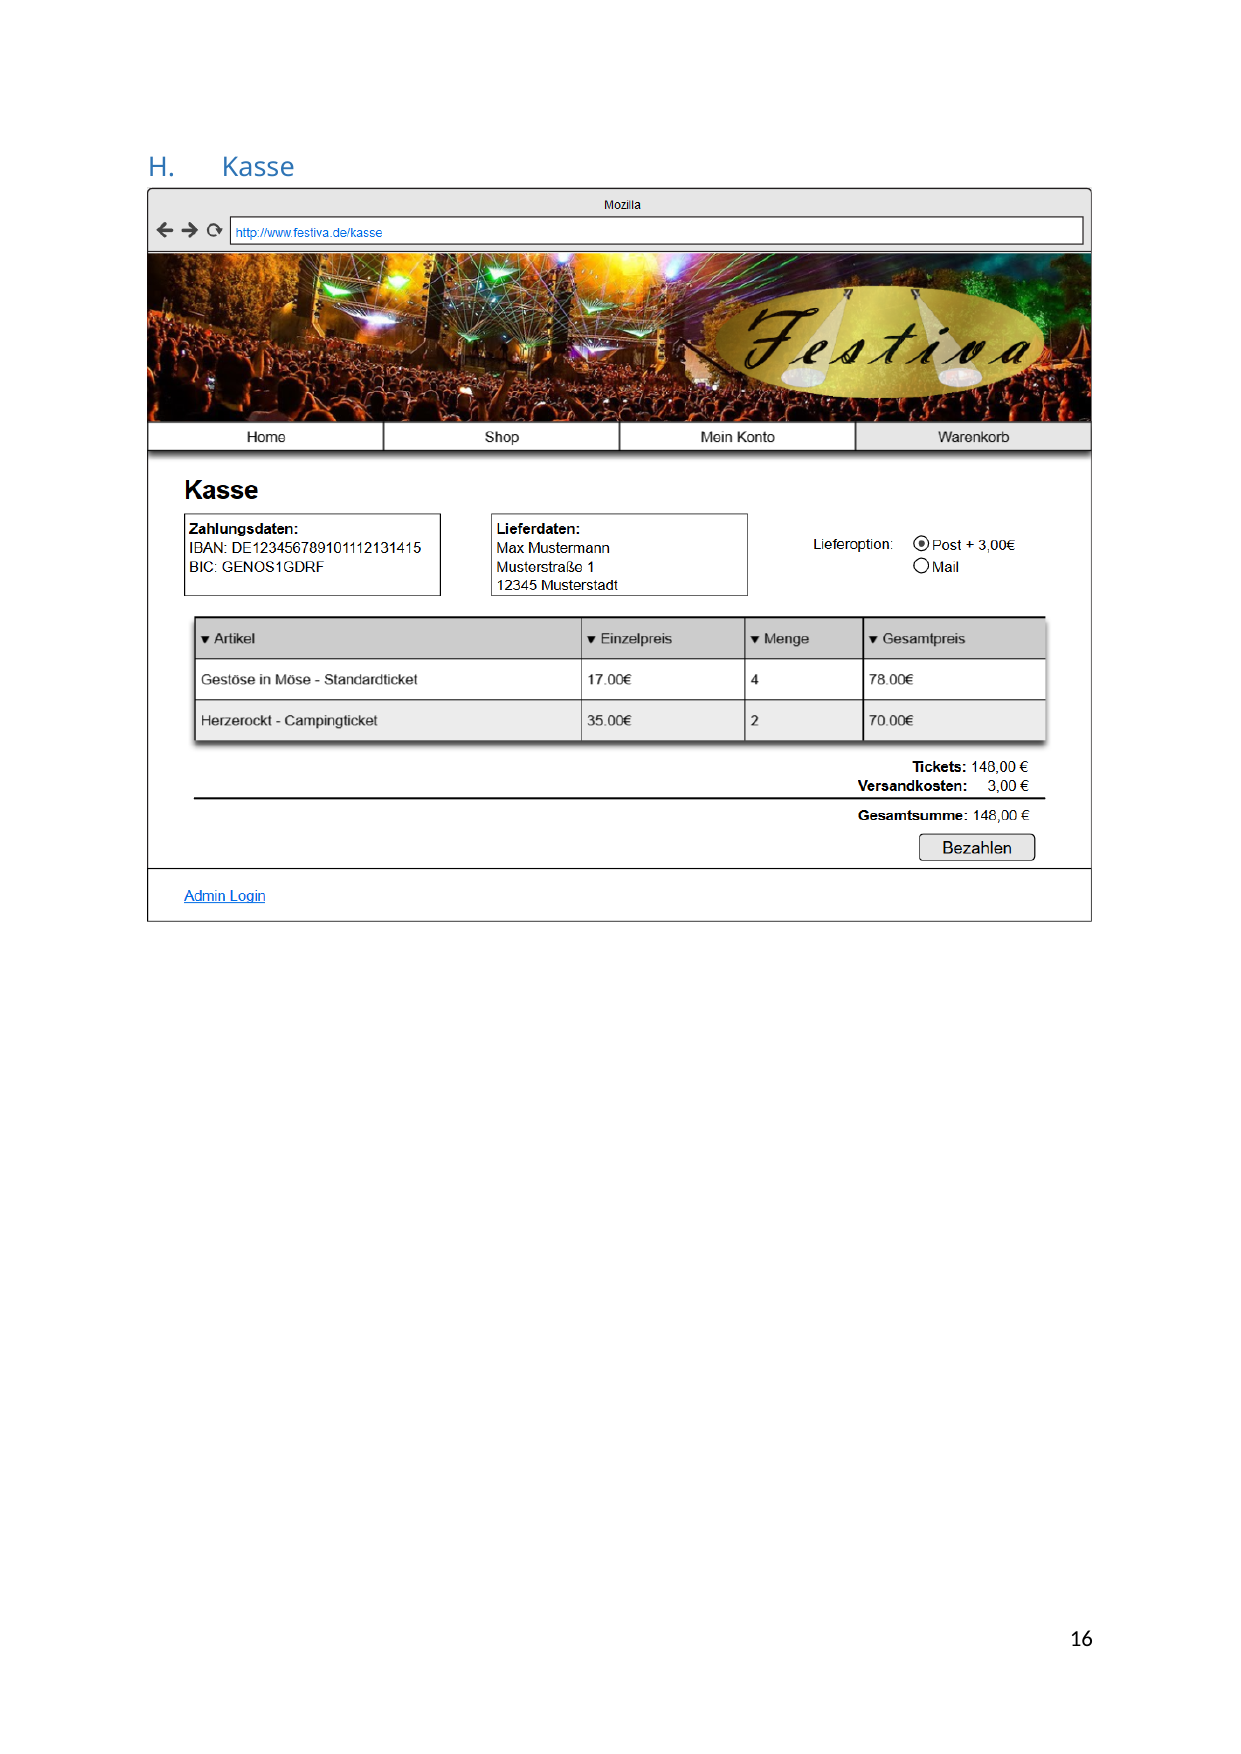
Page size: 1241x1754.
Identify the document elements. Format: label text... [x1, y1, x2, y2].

subtitle Kasse [148, 148, 1093, 184]
picture [147, 187, 1092, 922]
